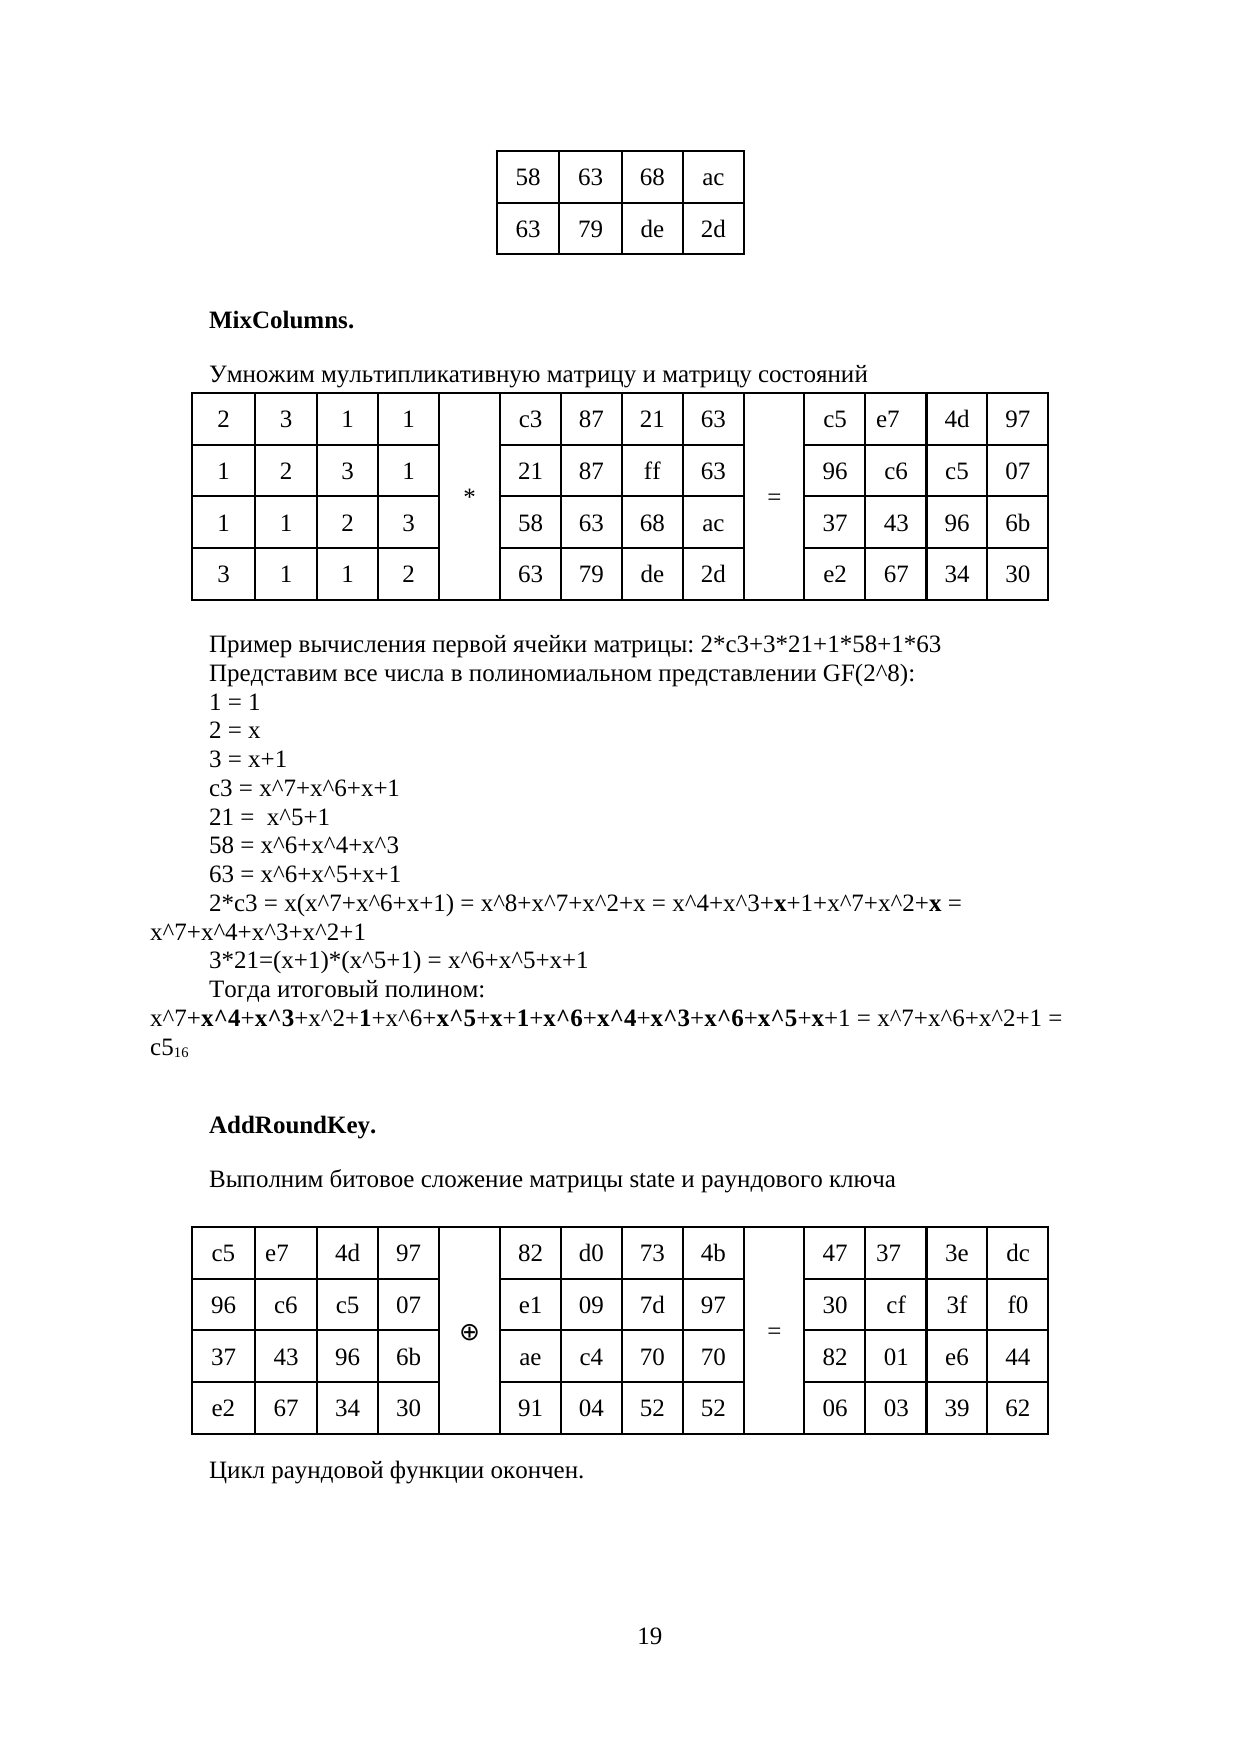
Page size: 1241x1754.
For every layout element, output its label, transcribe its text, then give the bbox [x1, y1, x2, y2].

text MixColumns. [150, 305, 1090, 334]
text Пример вычисления первой ячейки матрицы: 2*с3+3*21+1*58+1*63 [150, 629, 1090, 658]
table_cell 1 [193, 446, 254, 495]
table_cell 62 [988, 1383, 1047, 1432]
table_header 82 [501, 1228, 560, 1277]
table_cell 63 [562, 497, 621, 547]
table_cell f0 [988, 1280, 1047, 1329]
table_header e7 [866, 394, 925, 443]
table_cell c5 [928, 446, 986, 495]
table_header 4d [928, 394, 986, 443]
table_header = [745, 394, 803, 598]
text Умножим мультипликативную матрицу и матрицу состояний [150, 359, 1090, 388]
text Тогда итоговый полином: x^7+x^4+x^3+x^2+1+x^6+x^5+x+1+x^6+x^4+x^3+x^6+x^5+x+1 = x^7+x^6+x^2+1 = c516 [150, 974, 1090, 1061]
table_cell 96 [805, 446, 864, 495]
table_cell 96 [318, 1331, 377, 1381]
table_header = [745, 1228, 803, 1432]
text 3 = x+1 [150, 744, 1090, 773]
table_cell e1 [501, 1280, 560, 1329]
table_cell ae [501, 1331, 560, 1381]
table_cell ac [684, 152, 743, 202]
table_cell 6b [988, 497, 1047, 547]
table_cell 3f [928, 1280, 986, 1329]
text 2*c3 = x(x^7+x^6+x+1) = x^8+x^7+x^2+x = x^4+x^3+x+1+x^7+x^2+x = x^7+x^4+x^3+x^2+1 [150, 888, 1090, 946]
table_cell 01 [866, 1331, 925, 1381]
table_cell 07 [379, 1280, 438, 1329]
table_header 63 [684, 394, 743, 443]
table_cell 2 [379, 549, 438, 598]
table_cell 63 [560, 152, 621, 202]
table_cell 3 [193, 549, 254, 598]
table_cell 6b [379, 1331, 438, 1381]
table_cell 68 [623, 497, 682, 547]
text 63 = x^6+x^5+x+1 [150, 859, 1090, 888]
table_cell 63 [498, 204, 558, 253]
table_cell e2 [193, 1383, 254, 1432]
table_cell cf [866, 1280, 925, 1329]
table_cell c6 [866, 446, 925, 495]
table_cell 37 [805, 497, 864, 547]
table_cell 63 [684, 446, 743, 495]
table_cell 97 [684, 1280, 743, 1329]
table_header 73 [623, 1228, 682, 1277]
table_header 4b [684, 1228, 743, 1277]
text 3*21=(x+1)*(x^5+1) = x^6+x^5+x+1 [150, 946, 1090, 974]
table_header ⊕ [440, 1228, 499, 1432]
table_header 3e [928, 1228, 986, 1277]
table_header d0 [562, 1228, 621, 1277]
table_cell 1 [193, 497, 254, 547]
table_cell 44 [988, 1331, 1047, 1381]
table_header c5 [805, 394, 864, 443]
table_cell 96 [193, 1280, 254, 1329]
table_header 21 [623, 394, 682, 443]
text Выполним битовое сложение матрицы state и раундового ключа [150, 1164, 1090, 1193]
table_header * [440, 394, 499, 598]
table_cell 1 [379, 446, 438, 495]
table_header 97 [988, 394, 1047, 443]
table_cell 68 [623, 152, 682, 202]
table_cell 79 [562, 549, 621, 598]
text Цикл раундовой функции окончен. [150, 1455, 1090, 1484]
text 1 = 1 [150, 687, 1090, 716]
table_cell 21 [501, 446, 560, 495]
table_cell 2 [318, 497, 377, 547]
table_cell 04 [562, 1383, 621, 1432]
table_cell 30 [379, 1383, 438, 1432]
table_cell c4 [562, 1331, 621, 1381]
table_cell c5 [318, 1280, 377, 1329]
table_header e7 [256, 1228, 316, 1277]
table_cell 52 [684, 1383, 743, 1432]
table_header dc [988, 1228, 1047, 1277]
table_cell 09 [562, 1280, 621, 1329]
table_cell 03 [866, 1383, 925, 1432]
table_cell ff [623, 446, 682, 495]
table_cell 1 [318, 549, 377, 598]
table_cell 70 [623, 1331, 682, 1381]
table_cell 67 [866, 549, 925, 598]
table_cell c6 [256, 1280, 316, 1329]
table_cell 2 [256, 446, 316, 495]
table_header 37 [866, 1228, 925, 1277]
table_cell 67 [256, 1383, 316, 1432]
text 58 = x^6+x^4+x^3 [150, 831, 1090, 859]
table_cell 63 [501, 549, 560, 598]
table_cell 30 [988, 549, 1047, 598]
table_cell 52 [623, 1383, 682, 1432]
table_cell 79 [560, 204, 621, 253]
table_cell 58 [498, 152, 558, 202]
table_cell 58 [501, 497, 560, 547]
table_cell 34 [928, 549, 986, 598]
table_cell 43 [866, 497, 925, 547]
text 2 = x [150, 716, 1090, 744]
table_cell 70 [684, 1331, 743, 1381]
table_cell 06 [805, 1383, 864, 1432]
table_cell 96 [928, 497, 986, 547]
table_header 3 [256, 394, 316, 443]
table_cell e2 [805, 549, 864, 598]
table_cell 07 [988, 446, 1047, 495]
table_cell de [623, 204, 682, 253]
table_cell 34 [318, 1383, 377, 1432]
table_header с3 [501, 394, 560, 443]
table_cell 37 [193, 1331, 254, 1381]
table_header 1 [318, 394, 377, 443]
text Представим все числа в полиномиальном представлении GF(2^8): [150, 658, 1090, 687]
table_cell 2d [684, 549, 743, 598]
table_header 47 [805, 1228, 864, 1277]
table_cell 3 [379, 497, 438, 547]
table_cell ac [684, 497, 743, 547]
table_cell 7d [623, 1280, 682, 1329]
table_cell e6 [928, 1331, 986, 1381]
table_cell 82 [805, 1331, 864, 1381]
table_cell 91 [501, 1383, 560, 1432]
table_cell 87 [562, 446, 621, 495]
table_cell 1 [256, 497, 316, 547]
table_cell 1 [256, 549, 316, 598]
table_header c5 [193, 1228, 254, 1277]
table_header 87 [562, 394, 621, 443]
table_cell 30 [805, 1280, 864, 1329]
table_cell 43 [256, 1331, 316, 1381]
table_header 97 [379, 1228, 438, 1277]
table_header 1 [379, 394, 438, 443]
text 21 = x^5+1 [150, 802, 1090, 831]
table_cell 3 [318, 446, 377, 495]
table_cell 39 [928, 1383, 986, 1432]
text c3 = x^7+x^6+x+1 [150, 773, 1090, 802]
text AddRoundKey. [150, 1110, 1090, 1139]
table_header 4d [318, 1228, 377, 1277]
table_header 2 [193, 394, 254, 443]
table_cell 2d [684, 204, 743, 253]
table_cell de [623, 549, 682, 598]
